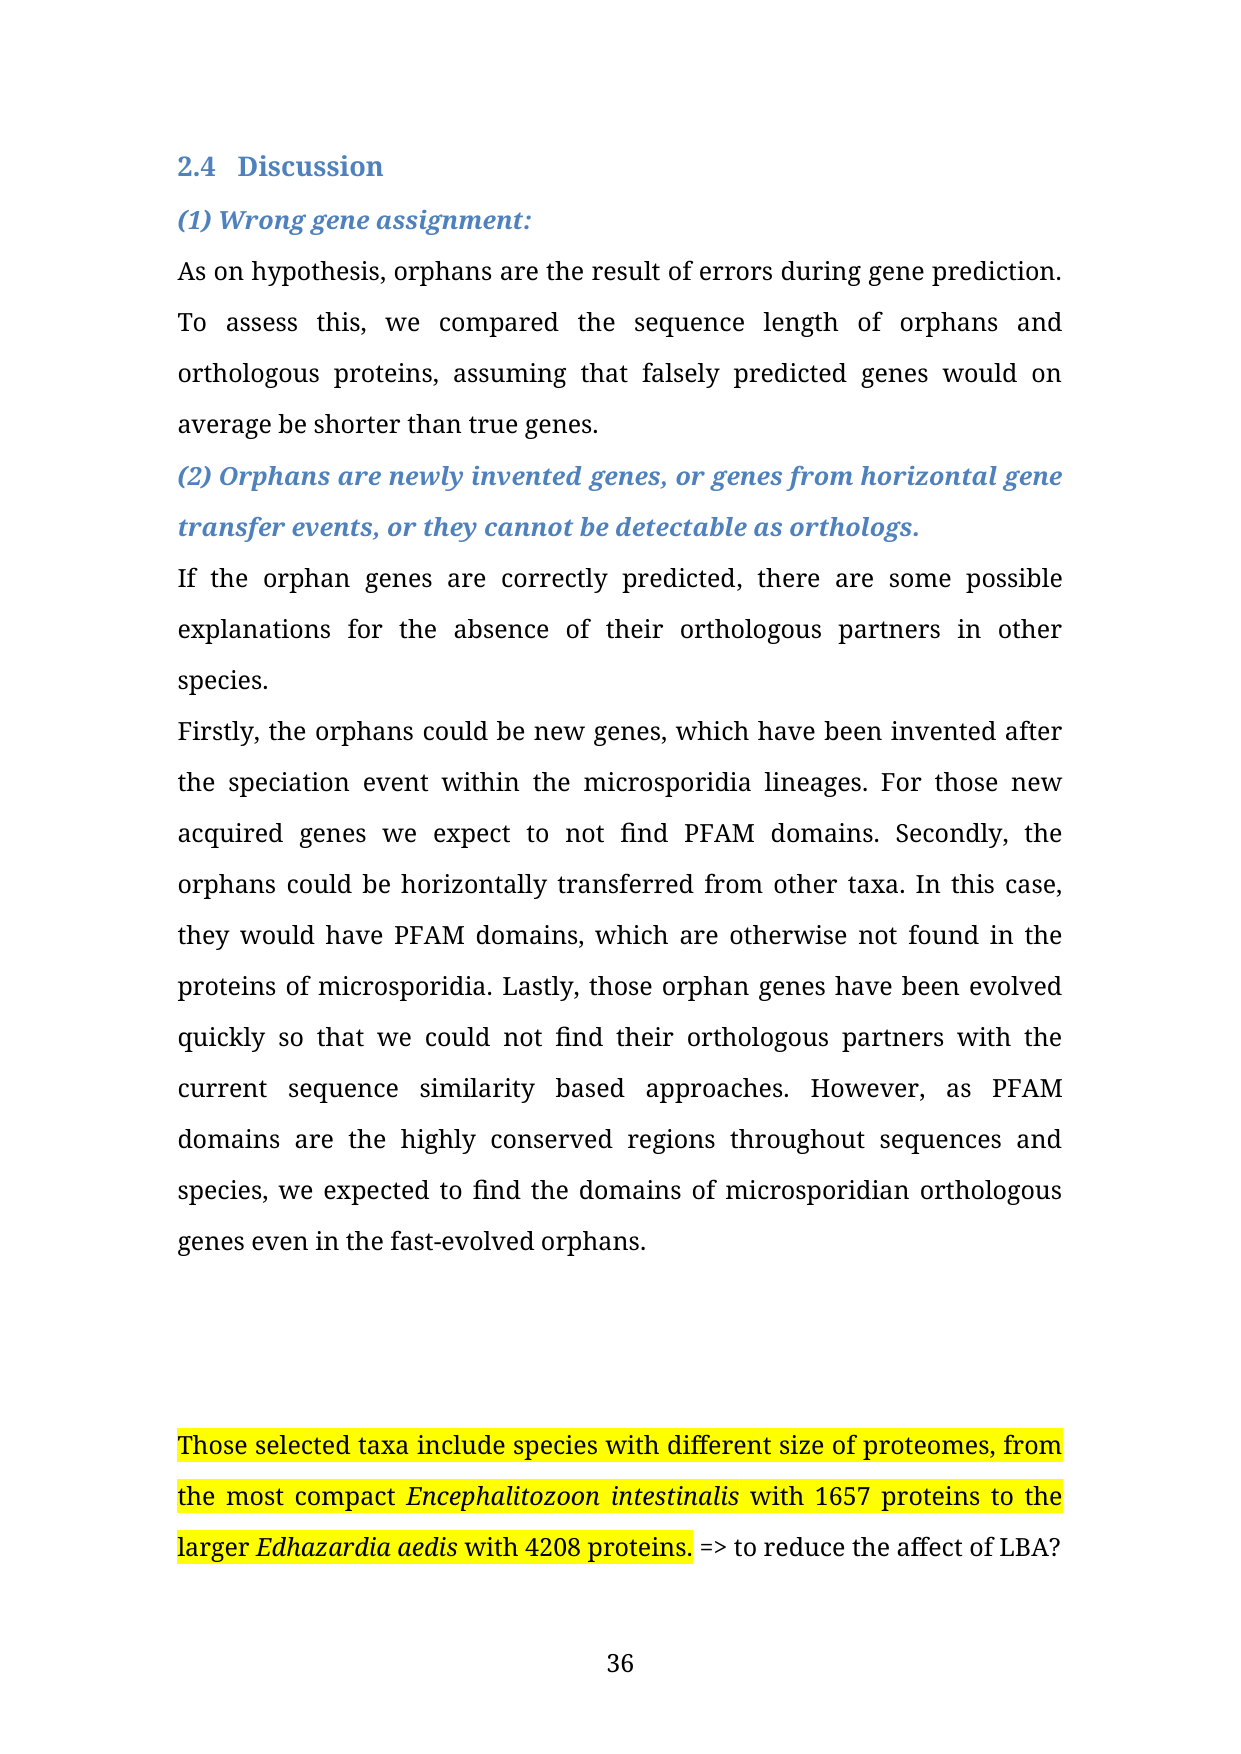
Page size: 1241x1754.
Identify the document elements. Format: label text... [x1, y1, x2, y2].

text As on hypothesis, orphans are the result of errors during gene prediction. To assess this, we compared the sequence length of orphans and orthologous proteins, assuming that falsely predicted genes would on average be shorter than true genes. [177, 254, 1063, 441]
text (2) Orphans are newly invented genes, or genes from horizontal gene transfer events, or they cannot be detectable as orthologs. [177, 458, 1063, 543]
text Firstly, the orphans could be new genes, which have been invented after the speciation event within the microsporidia lineages. For those new acquired genes we expect to not find PFAM domains. Secondly, the orphans could be horizontally transferred from other taxa. In this case, they would have PFAM domains, which are otherwise not found in the proteins of microsporidia. Lastly, those orphan genes have been evolved quickly so that we could not find their orthologous partners with the current sequence similarity based approaches. However, as PFAM domains are the highly conserved regions throughout sequences and species, we expected to find the domains of microsporidian orthologous genes even in the fast-evolved orphans. [177, 713, 1063, 1258]
text Those selected taxa include species with different size of proteomes, from the most compact Encephalitozoon intestinalis with 1657 proteins to the larger Edhazardia aedis with 4208 proteins. => to reduce the affect of LBA? [177, 1462, 1063, 1564]
text (1) Wrong gene assignment: [177, 203, 1063, 237]
subtitle Discussion [177, 148, 1063, 184]
text If the orphan genes are correctly predicted, there are some possible explanations for the absence of their orthologous partners in other species. [177, 560, 1063, 696]
